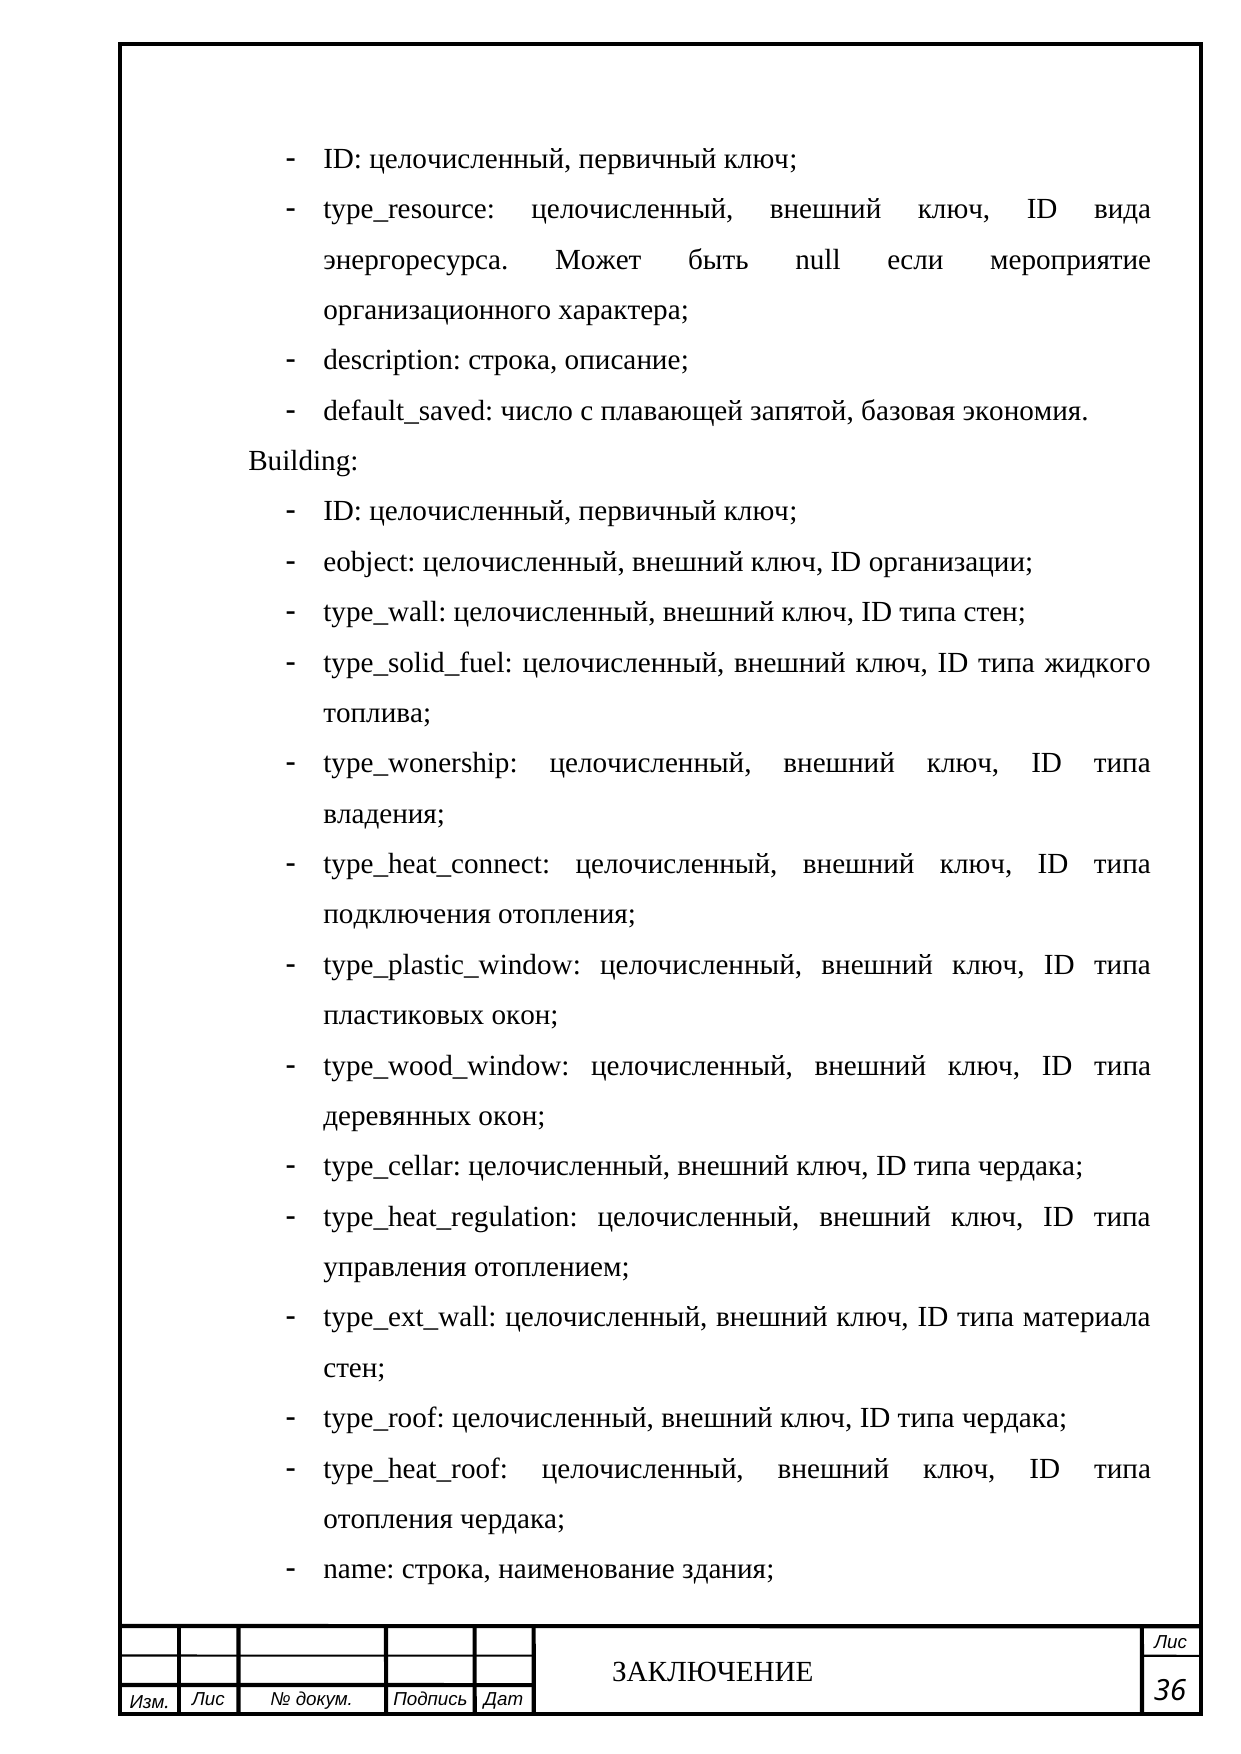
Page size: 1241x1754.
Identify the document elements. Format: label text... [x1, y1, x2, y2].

list type_wood_window: целочисленный, внешний ключ, ID типа деревянных окон; [286, 1048, 1152, 1132]
list type_wonership: целочисленный, внешний ключ, ID типа владения; [286, 746, 1152, 829]
list ID: целочисленный, первичный ключ; [286, 493, 1152, 527]
list description: строка, описание; [286, 342, 1152, 376]
list type_ext_wall: целочисленный, внешний ключ, ID типа материала стен; [286, 1299, 1152, 1383]
list eobject: целочисленный, внешний ключ, ID организации; [286, 544, 1152, 578]
list type_heat_roof: целочисленный, внешний ключ, ID типа отопления чердака; [286, 1451, 1152, 1535]
list type_solid_fuel: целочисленный, внешний ключ, ID типа жидкого топлива; [286, 645, 1152, 729]
list ID: целочисленный, первичный ключ; [286, 141, 1152, 174]
list type_plastic_window: целочисленный, внешний ключ, ID типа пластиковых окон; [286, 947, 1152, 1031]
list type_heat_connect: целочисленный, внешний ключ, ID типа подключения отопления; [286, 846, 1152, 930]
list name: строка, наименование здания; [286, 1551, 1152, 1585]
list type_wall: целочисленный, внешний ключ, ID типа стен; [286, 594, 1152, 628]
list type_heat_regulation: целочисленный, внешний ключ, ID типа управления отоплением; [286, 1199, 1152, 1283]
list default_saved: число с плавающей запятой, базовая экономия. [286, 393, 1152, 426]
list type_roof: целочисленный, внешний ключ, ID типа чердака; [286, 1400, 1152, 1434]
list type_cellar: целочисленный, внешний ключ, ID типа чердака; [286, 1148, 1152, 1182]
list type_resource: целочисленный, внешний ключ, ID вида энергоресурса. Может быть null если мероприятие организационного характера; [286, 191, 1152, 326]
text Building: [177, 443, 1152, 477]
